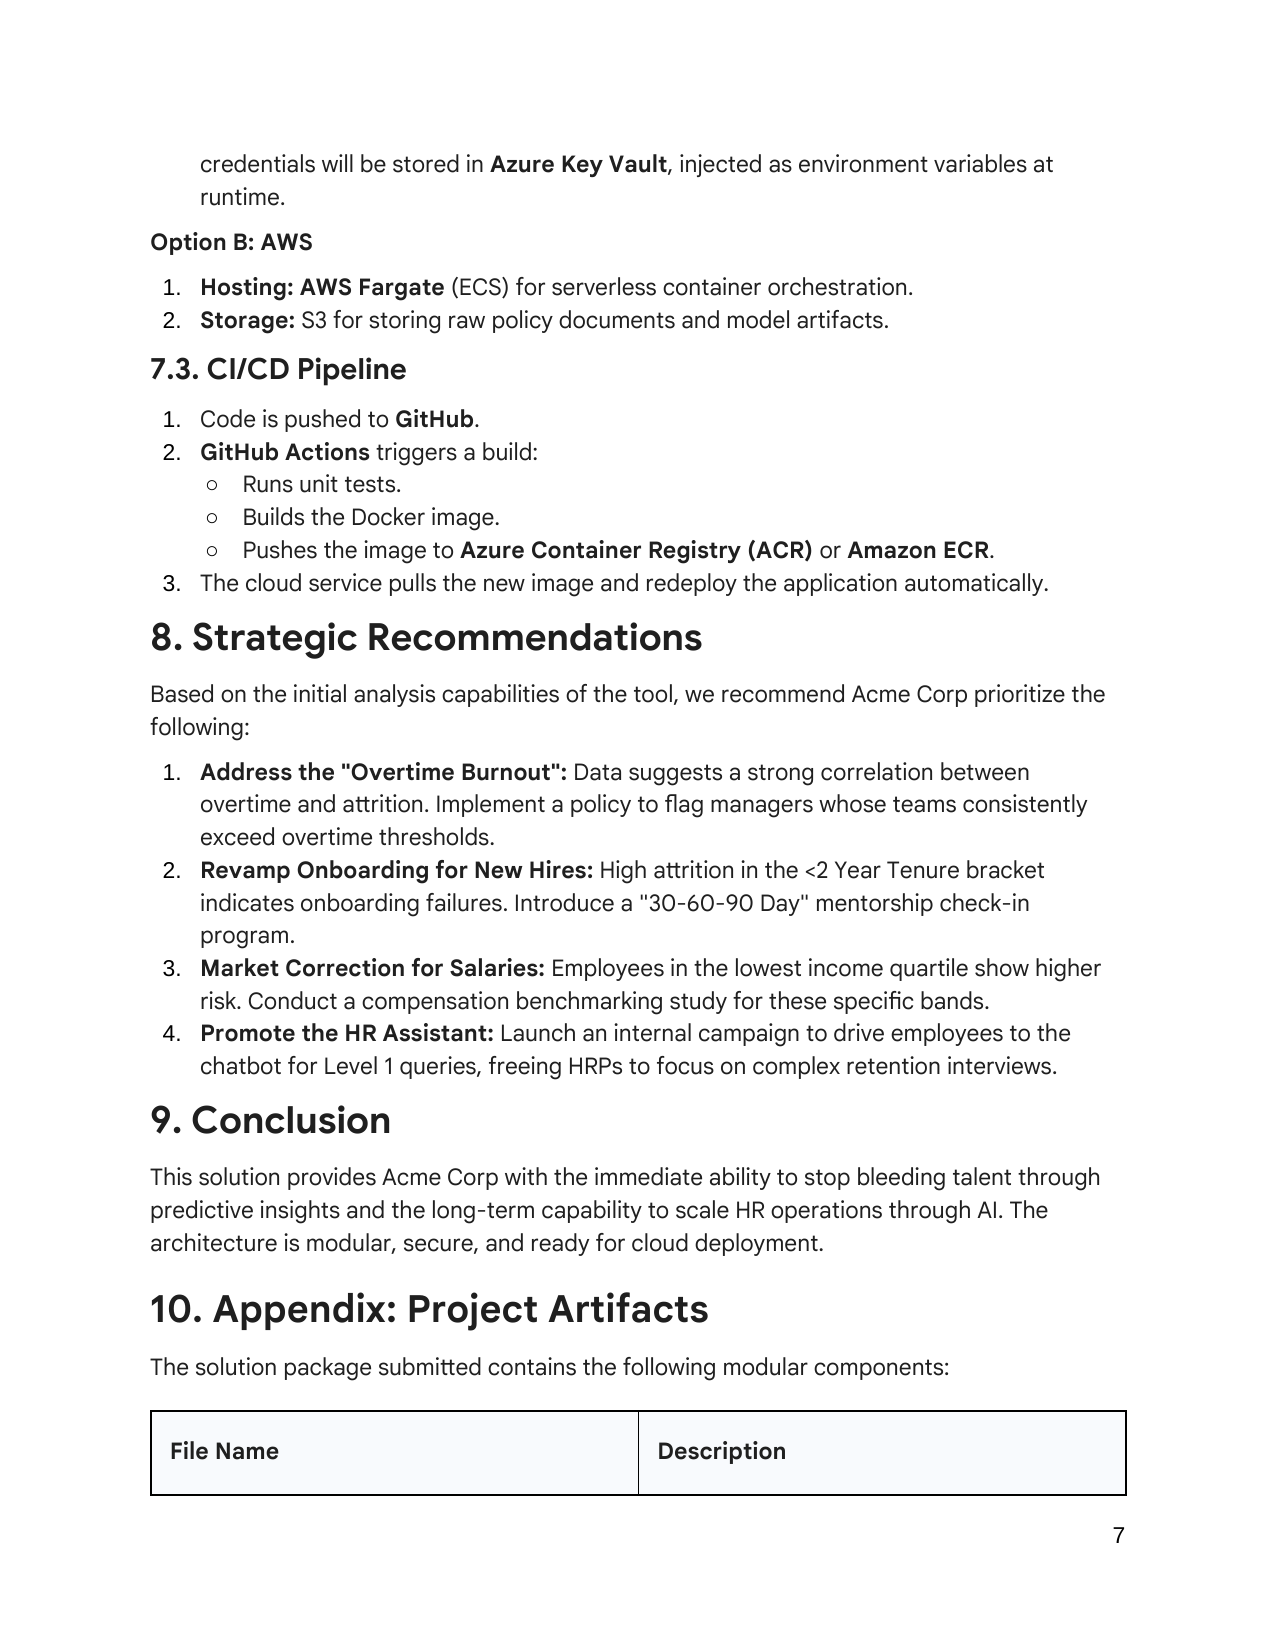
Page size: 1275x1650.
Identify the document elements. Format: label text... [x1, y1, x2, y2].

list Pushes the image to Azure Container Registry (ACR) or Amazon ECR. [205, 536, 1125, 565]
list The cloud service pulls the new image and redeploy the application automatically. [162, 569, 1125, 597]
text This solution provides Acme Corp with the immediate ability to stop bleeding talent through predictive insights and the long-term capability to scale HR operations through AI. The architecture is modular, secure, and ready for cloud deployment. [150, 1163, 1125, 1258]
subtitle 10. Appendix: Project Artifacts [150, 1287, 1125, 1334]
list Hosting: AWS Fargate (ECS) for serverless container orchestration. [162, 273, 1125, 302]
list Market Correction for Salaries: Employees in the lowest income quartile show higher risk. Conduct a compensation benchmarking study for these specific bands. [162, 954, 1125, 1016]
text Based on the initial analysis capabilities of the tool, we recommend Acme Corp prioritize the following: [150, 680, 1125, 741]
list Address the "Overtime Burnout": Data suggests a strong correlation between overtime and attrition. Implement a policy to flag managers whose teams consistently exceed overtime thresholds. [162, 758, 1125, 852]
list Storage: S3 for storing raw policy documents and model artifacts. [162, 306, 1125, 334]
table_header Description [639, 1412, 1125, 1494]
subtitle 9. Conclusion [150, 1097, 1125, 1144]
text The solution package submitted contains the following modular components: [150, 1353, 1125, 1381]
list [162, 150, 1125, 211]
subtitle 8. Strategic Recommendations [150, 614, 1125, 661]
list Code is pushed to GitHub. [162, 405, 1125, 434]
subtitle 7.3. CI/CD Pipeline [150, 351, 1125, 388]
list GitHub Actions triggers a build: [162, 438, 1125, 467]
list Revamp Onboarding for New Hires: High attrition in the <2 Year Tenure bracket indicates onboarding failures. Introduce a "30-60-90 Day" mentorship check-in program. [162, 856, 1125, 950]
list Runs unit tests. [205, 471, 1125, 499]
text Option B: AWS [150, 228, 1125, 257]
list Builds the Docker image. [205, 503, 1125, 532]
table_header File Name [152, 1412, 638, 1494]
list Promote the HR Assistant: Launch an internal campaign to drive employees to the chatbot for Level 1 queries, freeing HRPs to focus on complex retention interviews. [162, 1019, 1125, 1081]
